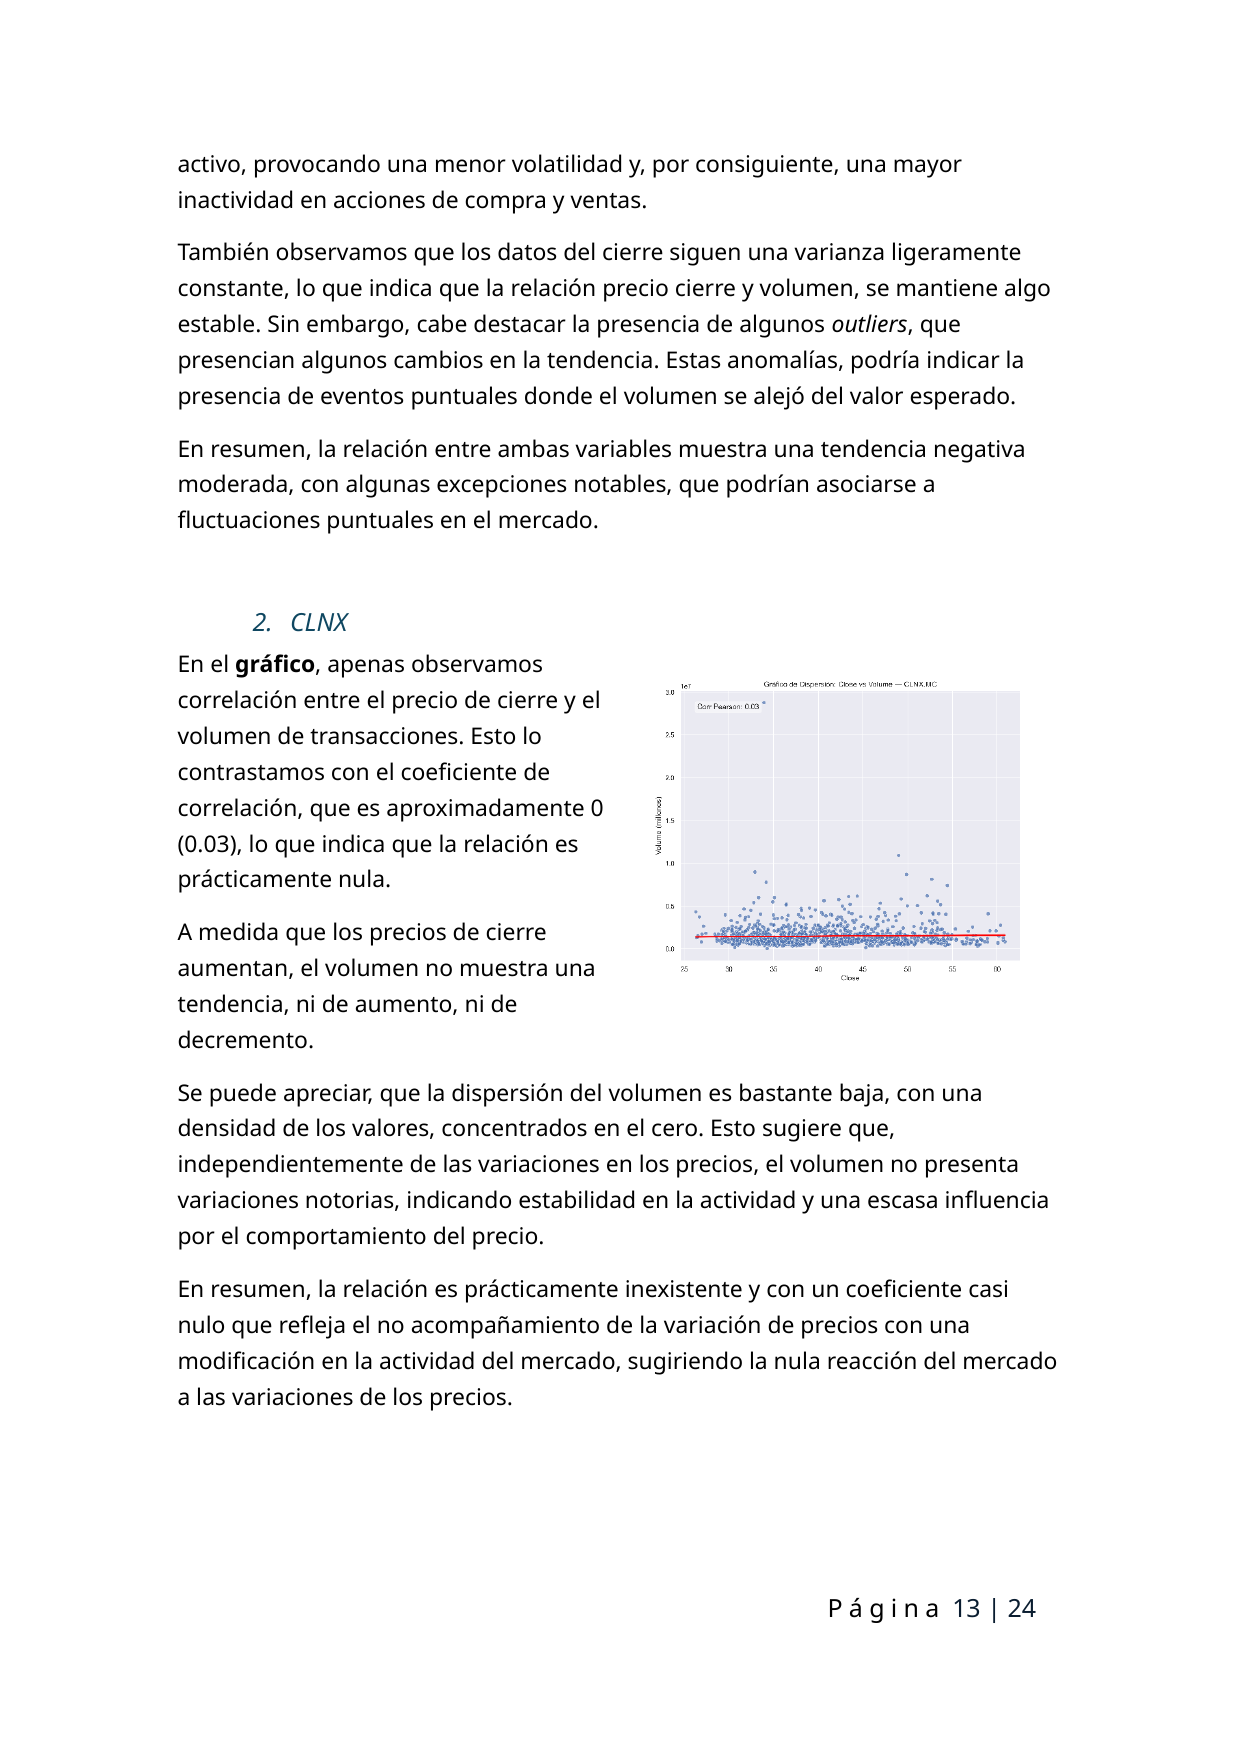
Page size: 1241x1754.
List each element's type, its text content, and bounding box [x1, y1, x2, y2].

text En resumen, la relación entre ambas variables muestra una tendencia negativa moderada, con algunas excepciones notables, que podrían asociarse a fluctuaciones puntuales en el mercado. [177, 432, 1063, 536]
subtitle CLNX [252, 604, 1063, 638]
text También observamos que los datos del cierre siguen una varianza ligeramente constante, lo que indica que la relación precio cierre y volumen, se mantiene algo estable. Sin embargo, cabe destacar la presencia de algunos outliers, que presencian algunos cambios en la tendencia. Estas anomalías, podría indicar la presencia de eventos puntuales donde el volumen se alejó del valor esperado. [177, 236, 1063, 411]
text En el gráfico, apenas observamos correlación entre el precio de cierre y el volumen de transacciones. Esto lo contrastamos con el coeficiente de correlación, que es aproximadamente 0 (0.03), lo que indica que la relación es prácticamente nula. [177, 648, 625, 895]
picture [625, 648, 1063, 999]
text A medida que los precios de cierre aumentan, el volumen no muestra una tendencia, ni de aumento, ni de decremento. [177, 916, 1063, 1055]
text En resumen, la relación es prácticamente inexistente y con un coeficiente casi nulo que refleja el no acompañamiento de la variación de precios con una modificación en la actividad del mercado, sugiriendo la nula reacción del mercado a las variaciones de los precios. [177, 1273, 1063, 1412]
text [177, 148, 1063, 215]
text Se puede apreciar, que la dispersión del volumen es bastante baja, con una densidad de los valores, concentrados en el cero. Esto sugiere que, independientemente de las variaciones en los precios, el volumen no presenta variaciones notorias, indicando estabilidad en la actividad y una escasa influencia por el comportamiento del precio. [177, 1076, 1063, 1251]
